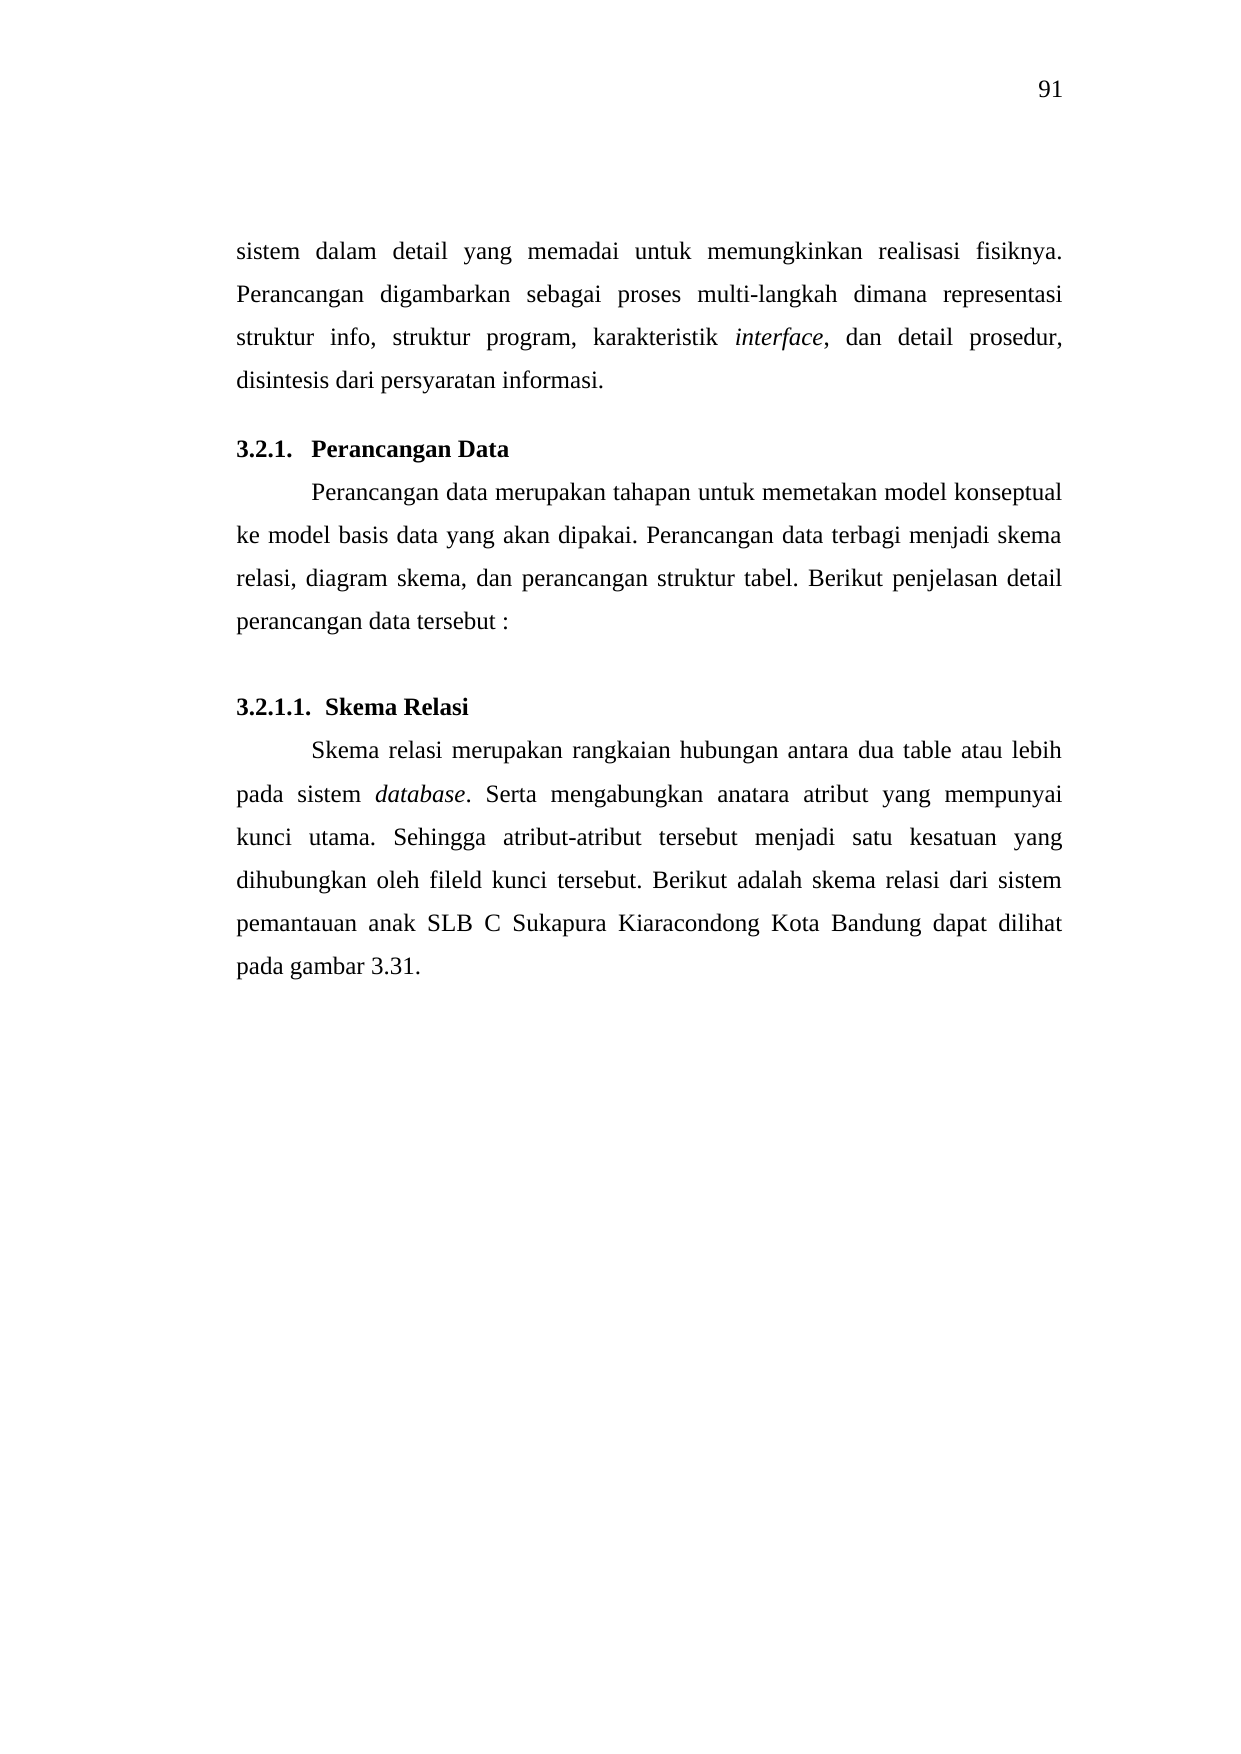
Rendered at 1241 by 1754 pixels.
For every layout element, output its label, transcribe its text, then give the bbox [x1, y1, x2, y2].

subtitle Skema Relasi [236, 692, 1063, 721]
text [236, 236, 1063, 394]
subtitle Perancangan Data [236, 434, 1063, 462]
text Skema relasi merupakan rangkaian hubungan antara dua table atau lebih pada sistem database. Serta mengabungkan anatara atribut yang mempunyai kunci utama. Sehingga atribut-atribut tersebut menjadi satu kesatuan yang dihubungkan oleh fileld kunci tersebut. Berikut adalah skema relasi dari sistem pemantauan anak SLB C Sukapura Kiaracondong Kota Bandung dapat dilihat pada gambar 3.31. [236, 736, 1063, 980]
text Perancangan data merupakan tahapan untuk memetakan model konseptual ke model basis data yang akan dipakai. Perancangan data terbagi menjadi skema relasi, diagram skema, dan perancangan struktur tabel. Berikut penjelasan detail perancangan data tersebut : [236, 477, 1063, 635]
